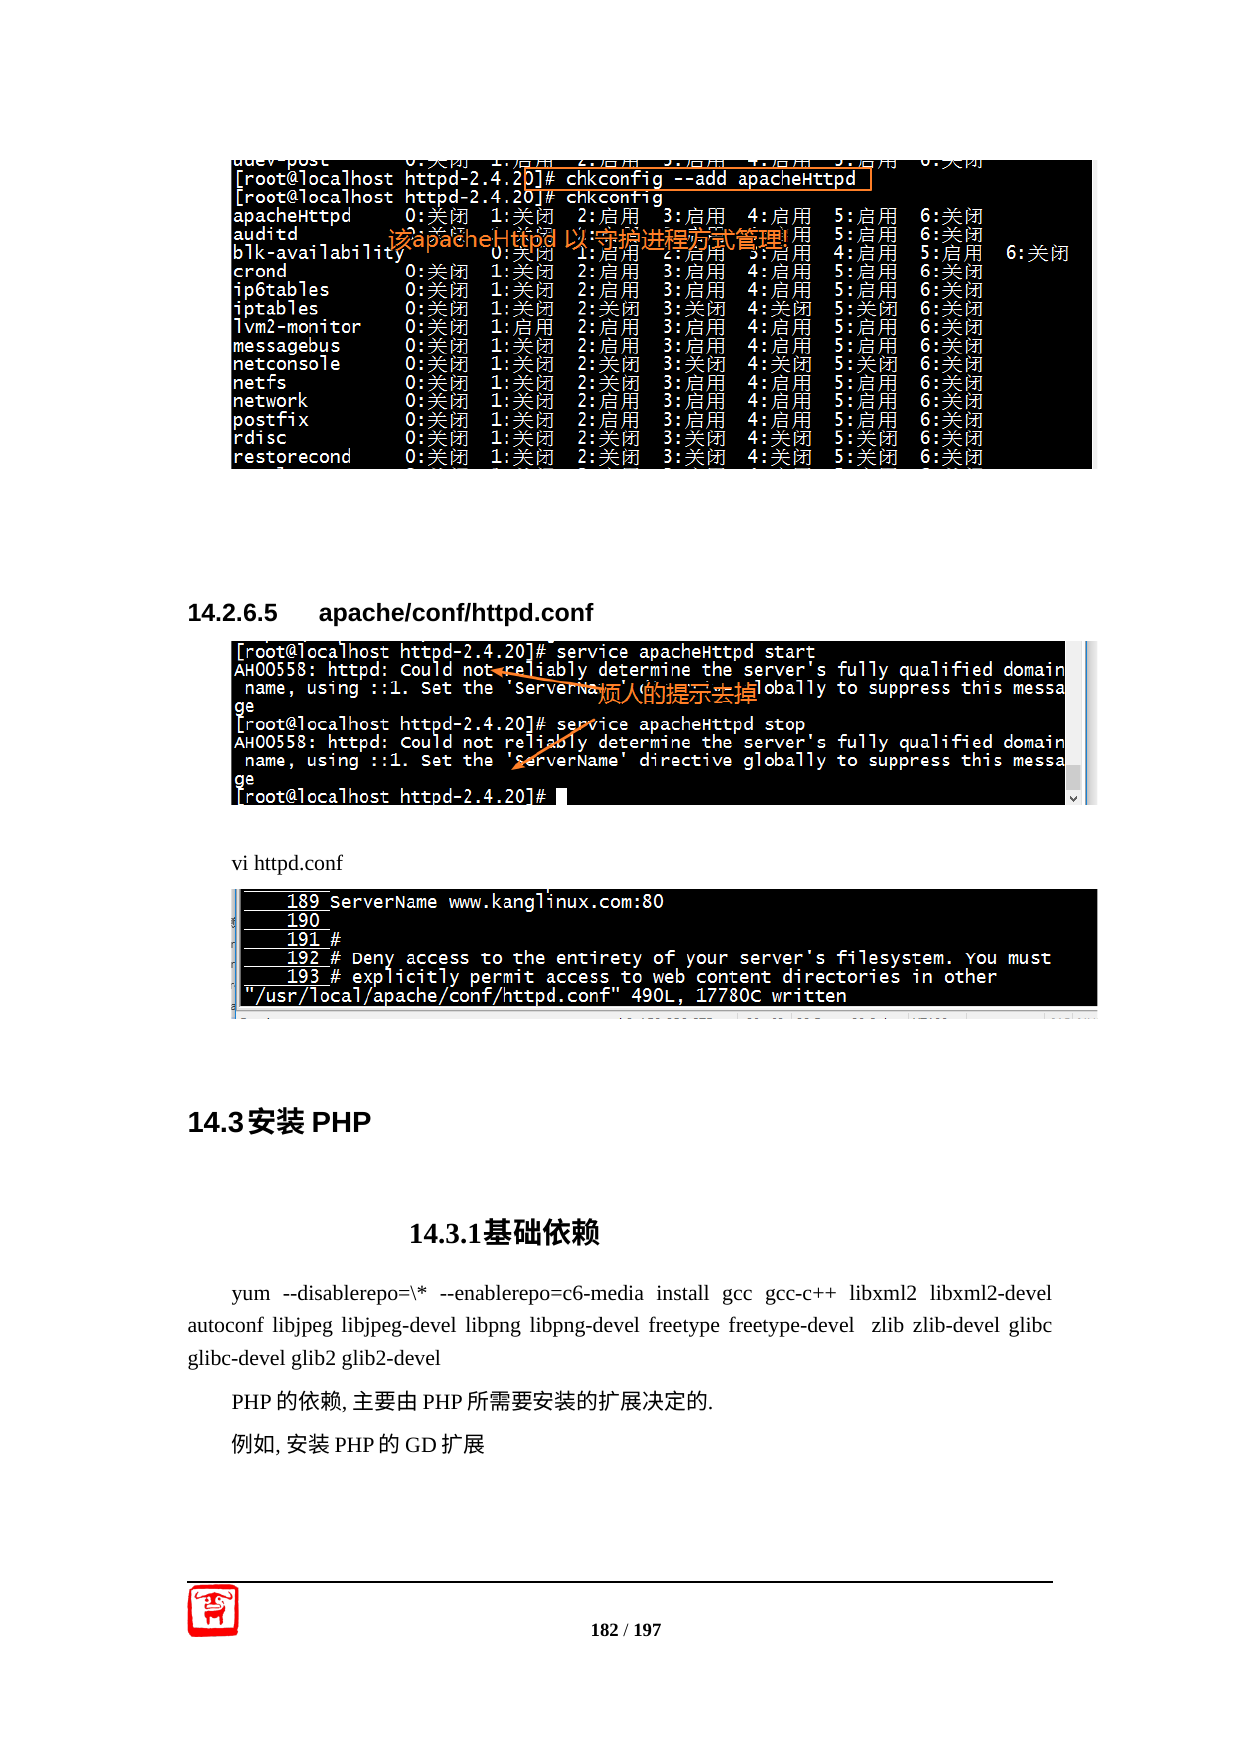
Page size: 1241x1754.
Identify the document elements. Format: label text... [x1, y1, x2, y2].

subtitle 安装PHP [187, 1087, 1053, 1152]
subtitle 基础依赖 [409, 1198, 1053, 1263]
text 例如, 安装PHP的GD扩展 [187, 1427, 1053, 1459]
picture [231, 160, 1098, 469]
text PHP的依赖, 主要由PHP所需要安装的扩展决定的. [187, 1384, 1053, 1416]
picture [231, 889, 1098, 1019]
subtitle apache/conf/httpd.conf [187, 596, 1053, 628]
text yum --disablerepo=\* --enablerepo=c6-media install gcc gcc-c++ libxml2 libxml2-devel autoconf libjpeg libjpeg-devel libpng libpng-devel freetype freetype-devel zlib zlib-devel glibc glibc-devel glib2 glib2-devel [187, 1276, 1053, 1373]
picture [187, 1584, 239, 1637]
text vi httpd.conf [187, 846, 1053, 879]
picture [231, 641, 1098, 805]
